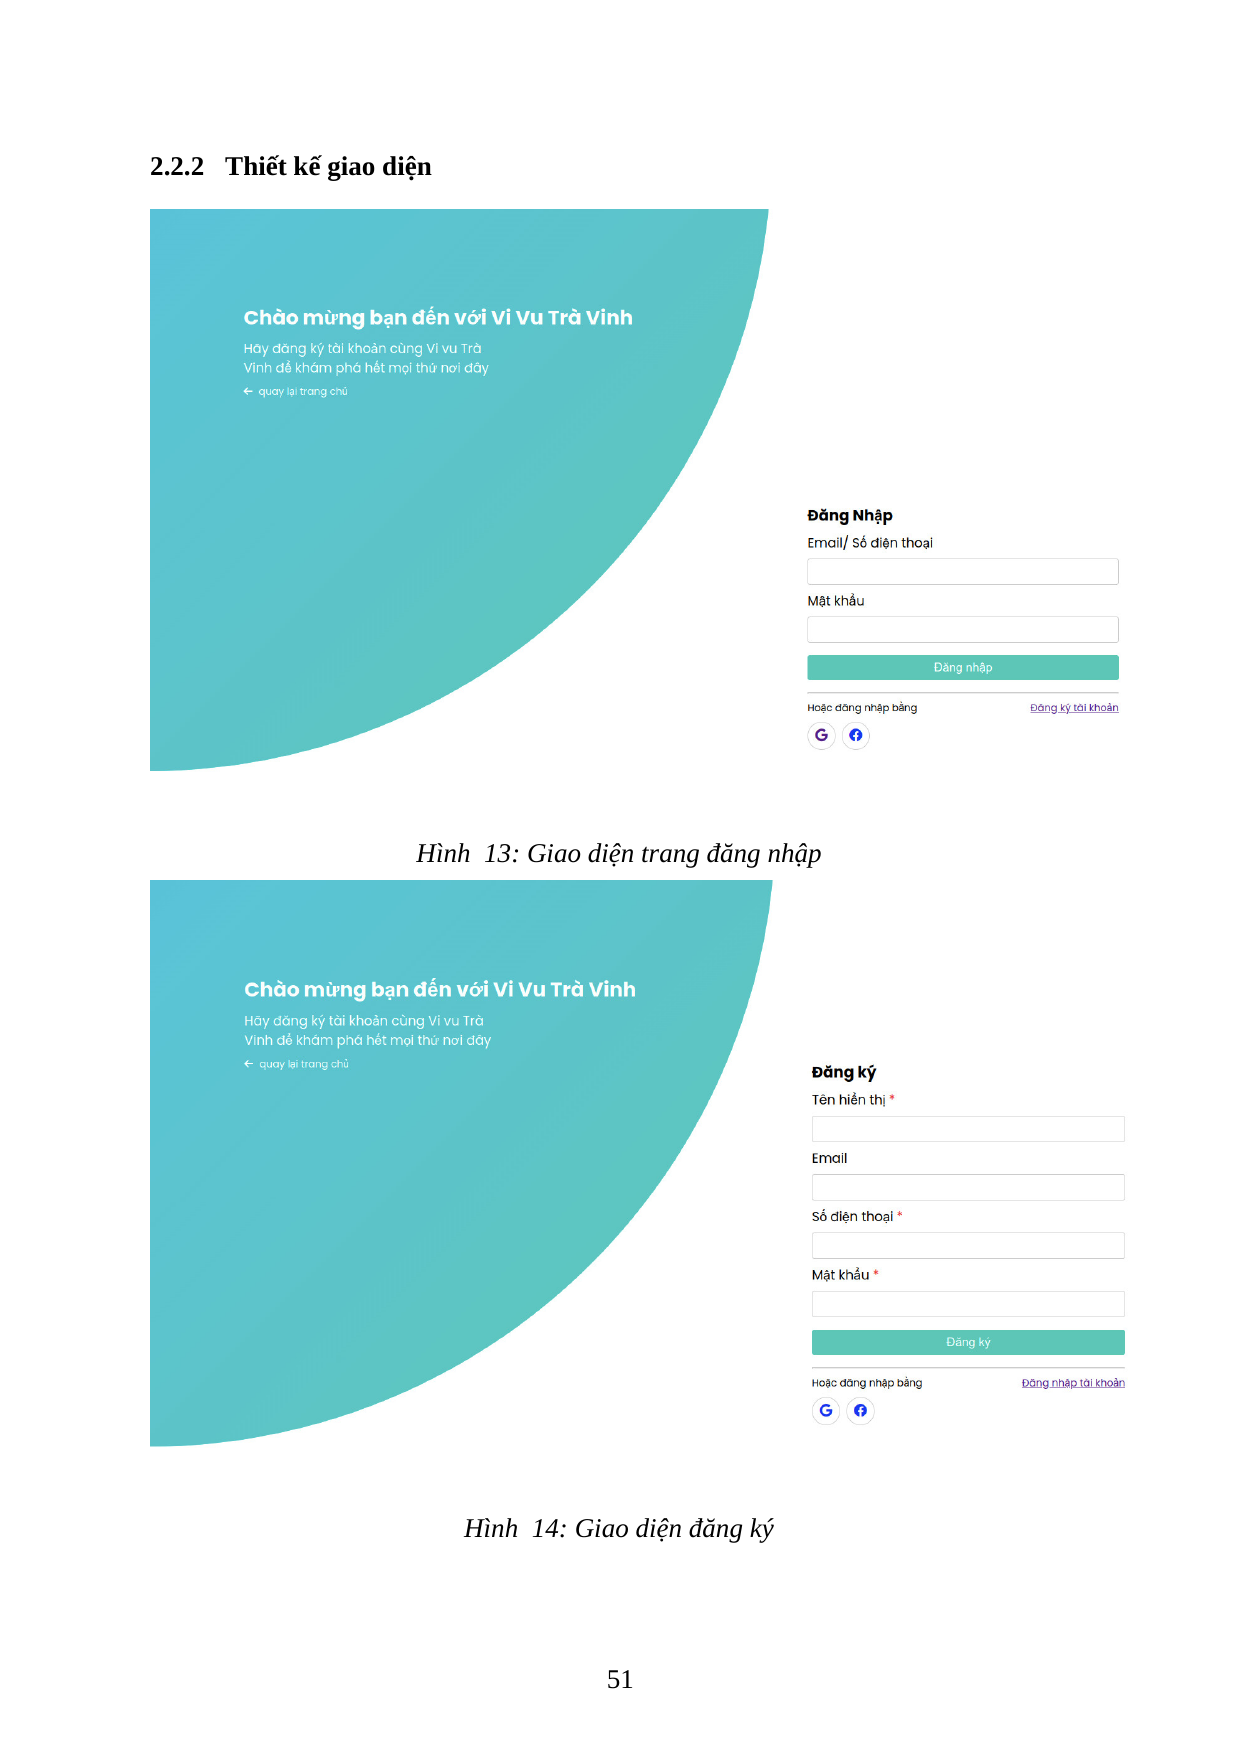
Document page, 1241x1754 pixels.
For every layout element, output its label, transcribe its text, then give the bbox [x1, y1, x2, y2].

picture [150, 880, 1241, 1494]
text Hình 14: Giao diện đăng ký [150, 1512, 1090, 1543]
text Hình 13: Giao diện trang đăng nhập [150, 837, 1090, 868]
picture [150, 209, 1241, 818]
subtitle Thiết kế giao diện [150, 150, 1090, 181]
